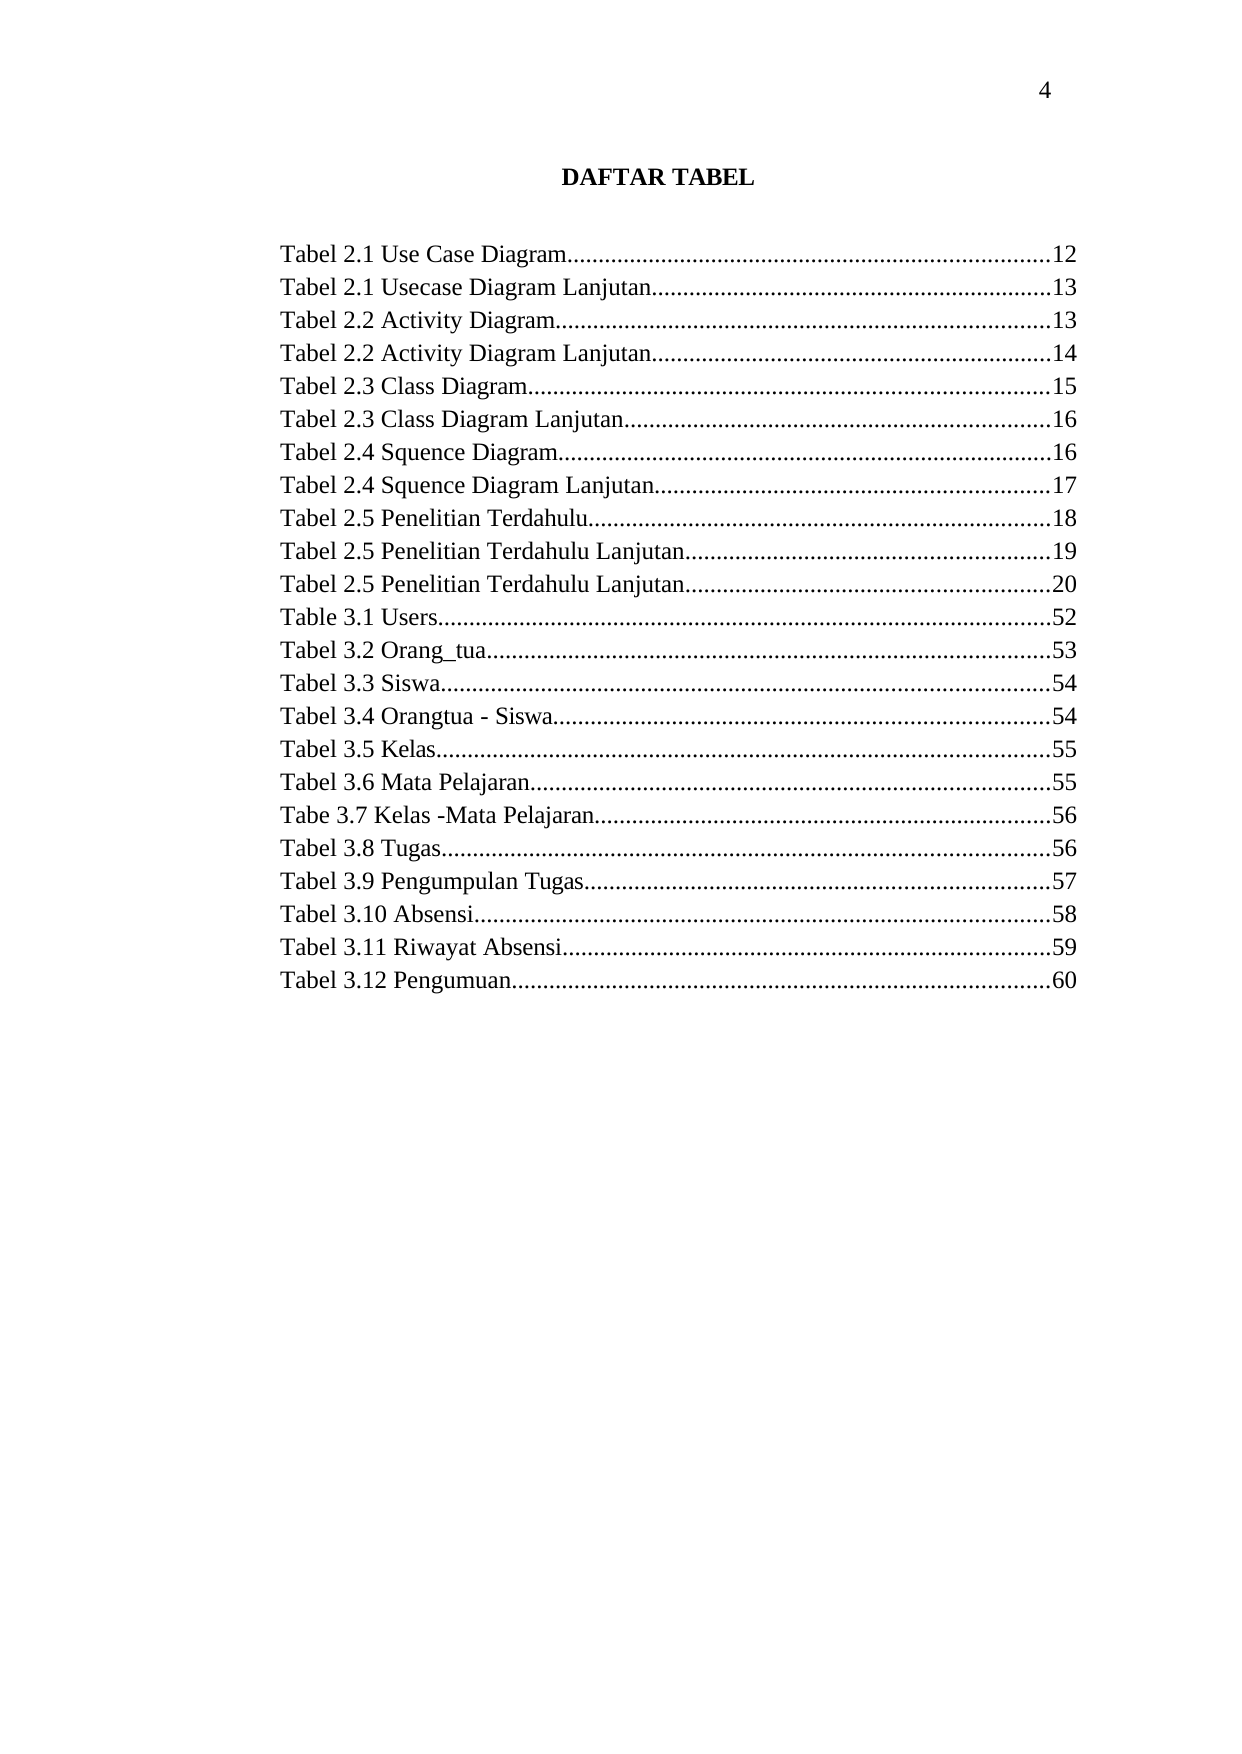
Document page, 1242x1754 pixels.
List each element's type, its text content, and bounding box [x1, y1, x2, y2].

text Tabel 2.1 Use Case Diagram 12 [280, 239, 1168, 268]
text Tabel 2.3 Class Diagram Lanjutan 16 [280, 404, 1168, 433]
text Tabel 2.1 Usecase Diagram Lanjutan 13 [280, 272, 1168, 301]
text Tabel 2.4 Squence Diagram 16 [280, 437, 1168, 466]
text Tabel 3.4 Orangtua - Siswa 54 [280, 701, 1168, 730]
text Tabe 3.7 Kelas -Mata Pelajaran 56 [280, 800, 1168, 829]
subtitle DAFTAR TABEL [149, 162, 1168, 191]
text Tabel 2.2 Activity Diagram Lanjutan 14 [280, 338, 1168, 367]
text Tabel 2.5 Penelitian Terdahulu 18 [280, 503, 1168, 532]
text Tabel 3.8 Tugas 56 [280, 833, 1168, 862]
text Tabel 2.3 Class Diagram 15 [280, 371, 1168, 400]
text Tabel 3.11 Riwayat Absensi 59 [280, 932, 1168, 961]
text Tabel 3.2 Orang_tua 53 [280, 635, 1168, 664]
text Tabel 2.2 Activity Diagram 13 [280, 305, 1168, 334]
text Tabel 2.5 Penelitian Terdahulu Lanjutan 20 [280, 569, 1168, 598]
text Tabel 3.6 Mata Pelajaran 55 [280, 767, 1168, 796]
text Tabel 3.3 Siswa 54 [280, 668, 1168, 697]
text Tabel 3.10 Absensi 58 [280, 899, 1168, 928]
text Tabel 3.5 Kelas 55 [280, 734, 1168, 763]
text Tabel 2.4 Squence Diagram Lanjutan 17 [280, 470, 1168, 499]
text Table 3.1 Users 52 [280, 602, 1168, 631]
text Tabel 3.9 Pengumpulan Tugas 57 [280, 866, 1168, 895]
text Tabel 3.12 Pengumuan 60 [280, 965, 1168, 994]
text Tabel 2.5 Penelitian Terdahulu Lanjutan 19 [280, 536, 1168, 565]
